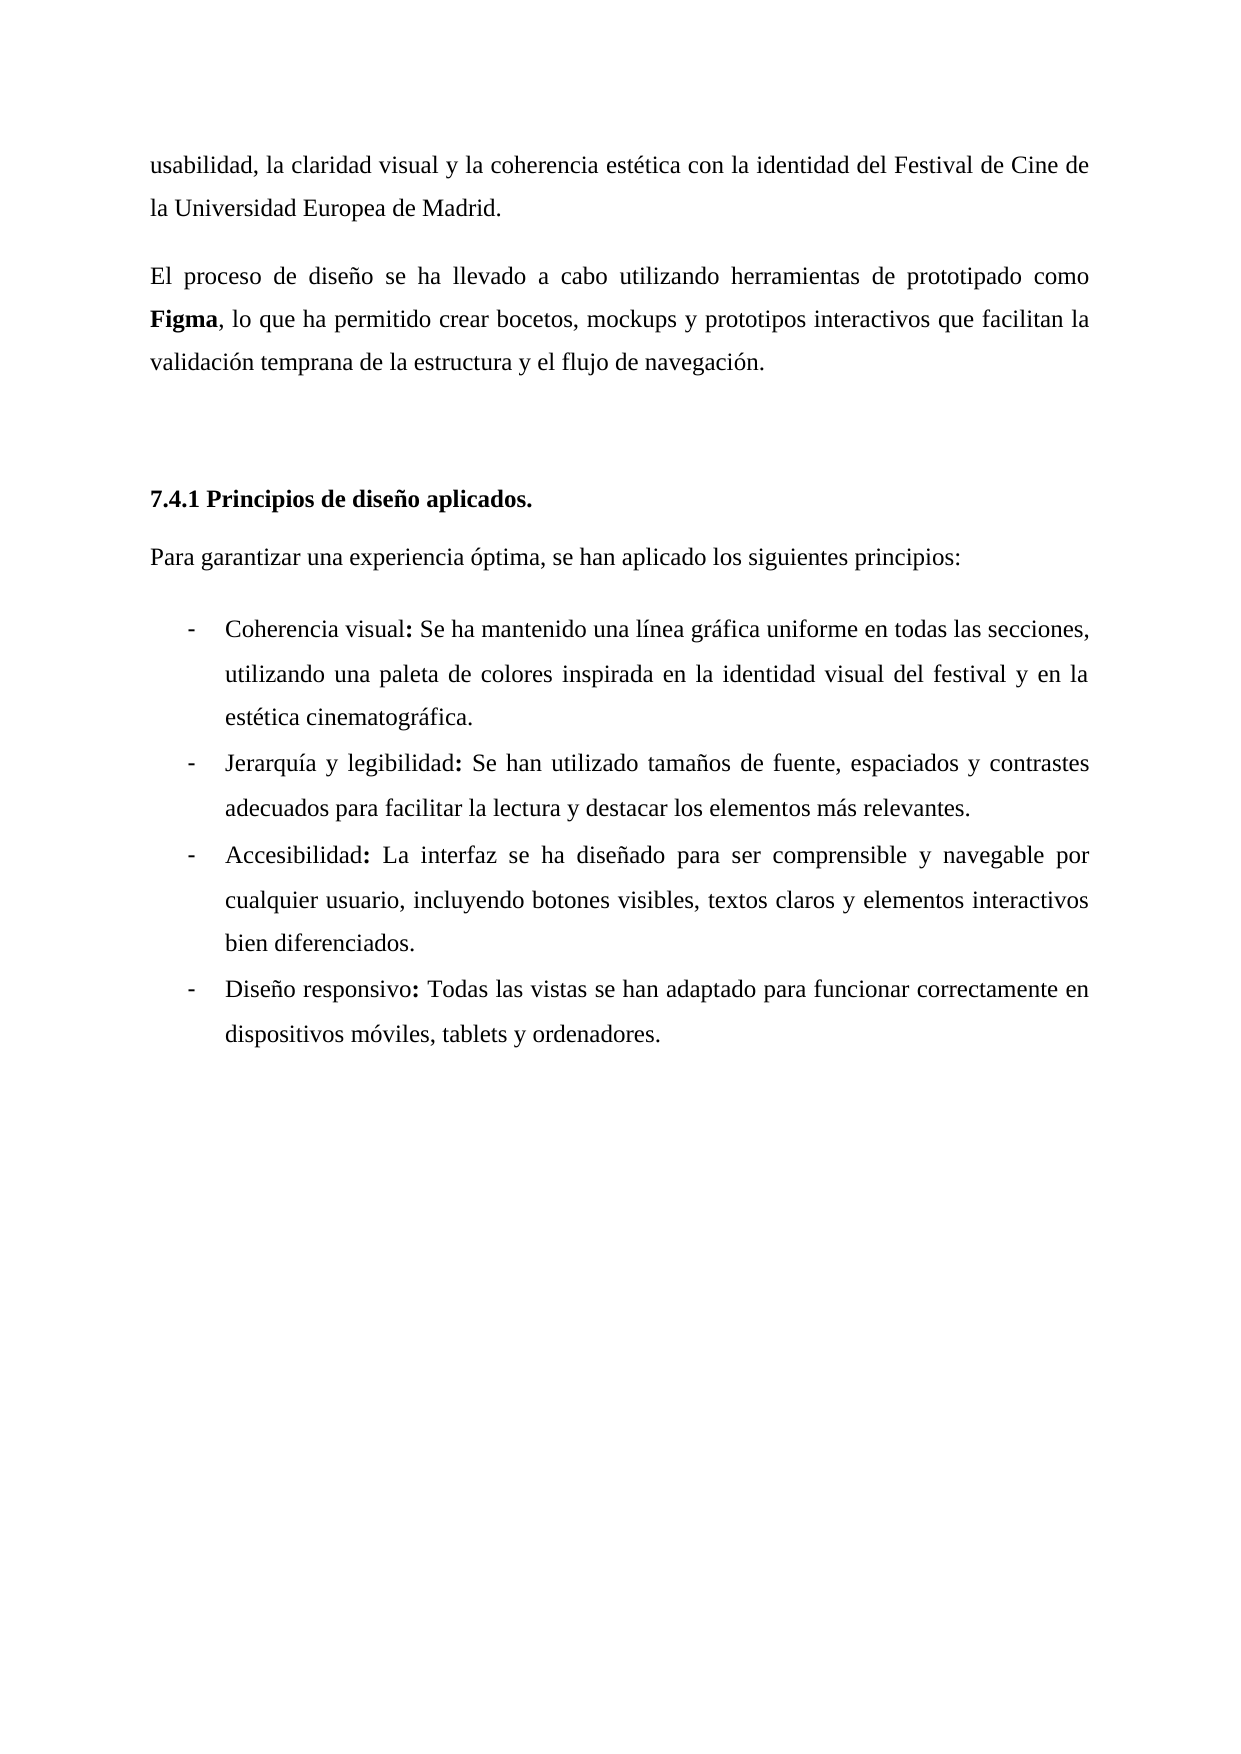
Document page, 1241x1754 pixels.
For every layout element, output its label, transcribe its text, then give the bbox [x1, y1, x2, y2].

subtitle 7.4.1 Principios de diseño aplicados. [150, 484, 1090, 512]
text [150, 150, 1090, 222]
list Diseño responsivo: Todas las vistas se han adaptado para funcionar correctamente en dispositivos móviles, tablets y ordenadores. [187, 971, 1090, 1048]
list Coherencia visual: Se ha mantenido una línea gráfica uniforme en todas las secciones, utilizando una paleta de colores inspirada en la identidad visual del festival y en la estética cinematográfica. [187, 610, 1090, 731]
list Accesibilidad: La interfaz se ha diseñado para ser comprensible y navegable por cualquier usuario, incluyendo botones visibles, textos claros y elementos interactivos bien diferenciados. [187, 836, 1090, 957]
text Para garantizar una experiencia óptima, se han aplicado los siguientes principios: [150, 542, 1090, 571]
list Jerarquía y legibilidad: Se han utilizado tamaños de fuente, espaciados y contrastes adecuados para facilitar la lectura y destacar los elementos más relevantes. [187, 745, 1090, 822]
text El proceso de diseño se ha llevado a cabo utilizando herramientas de prototipado como Figma, lo que ha permitido crear bocetos, mockups y prototipos interactivos que facilitan la validación temprana de la estructura y el flujo de navegación. [150, 261, 1090, 376]
